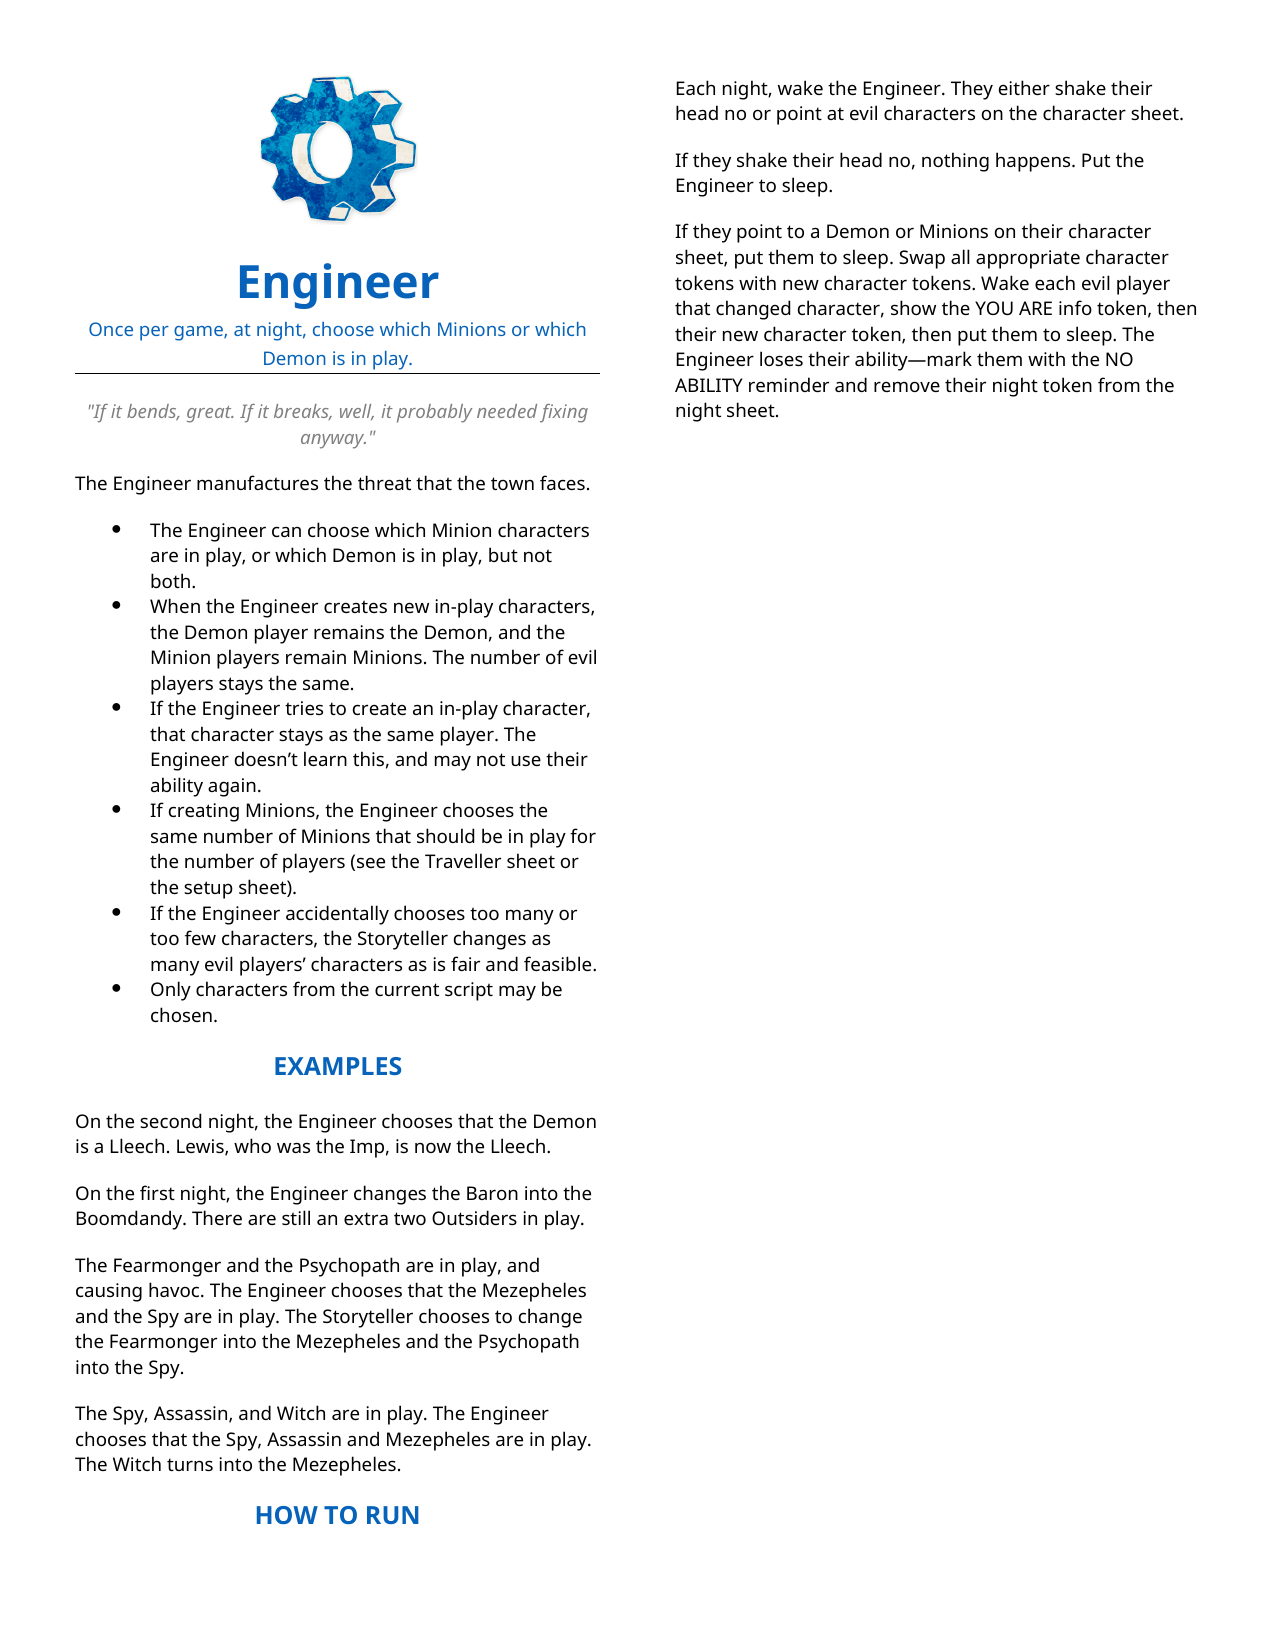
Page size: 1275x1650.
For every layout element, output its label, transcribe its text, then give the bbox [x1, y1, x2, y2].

list If the Engineer accidentally chooses too many or too few characters, the Storyteller changes as many evil players’ characters as is fair and feasible. [112, 900, 600, 976]
list When the Engineer creates new in-play characters, the Demon player remains the Demon, and the Minion players remain Minions. The number of evil players stays the same. [112, 594, 600, 696]
text On the second night, the Engineer chooses that the Demon is a Lleech. Lewis, who was the Imp, is now the Lleech. [75, 1108, 600, 1159]
text If they shake their head no, nothing happens. Put the Engineer to sleep. [675, 147, 1200, 198]
text If they point to a Demon or Minions on their character sheet, put them to sleep. Swap all appropriate character tokens with new character tokens. Wake each evil player that changed character, show the YOU ARE info token, then their new character token, then put them to sleep. The Engineer loses their ability—mark them with the NO ABILITY reminder and remove their night token from the night sheet. [675, 219, 1200, 423]
text On the first night, the Engineer changes the Baron into the Boomdandy. There are still an extra two Outsiders in play. [75, 1180, 600, 1231]
list The Engineer can choose which Minion characters are in play, or which Demon is in play, but not both. [112, 517, 600, 594]
list If the Engineer tries to create an in-play character, that character stays as the same player. The Engineer doesn’t learn this, and may not use their ability again. [112, 696, 600, 798]
list If creating Minions, the Engineer chooses the same number of Minions that should be in play for the number of players (see the Traveller sheet or the setup sheet). [112, 798, 600, 900]
text Each night, wake the Engineer. They either shake their head no or point at evil characters on the character sheet. [675, 75, 1200, 126]
text The Engineer manufactures the threat that the town faces. [75, 471, 600, 496]
list Only characters from the current script may be chosen. [112, 976, 600, 1027]
text Engineer Once per game, at night, choose which Minions or which Demon is in play. [75, 250, 600, 373]
picture [257, 75, 418, 225]
text "If it bends, great. If it breaks, well, it probably needed fixing anyway." [75, 399, 600, 450]
text EXAMPLES [75, 1048, 600, 1082]
text The Fearmonger and the Psychopath are in play, and causing havoc. The Engineer chooses that the Mezepheles and the Spy are in play. The Storyteller chooses to change the Fearmonger into the Mezepheles and the Psychopath into the Spy. [75, 1252, 600, 1380]
text The Spy, Assassin, and Witch are in play. The Engineer chooses that the Spy, Assassin and Mezepheles are in play. The Witch turns into the Mezepheles. [75, 1401, 600, 1477]
text HOW TO RUN [75, 1498, 600, 1532]
